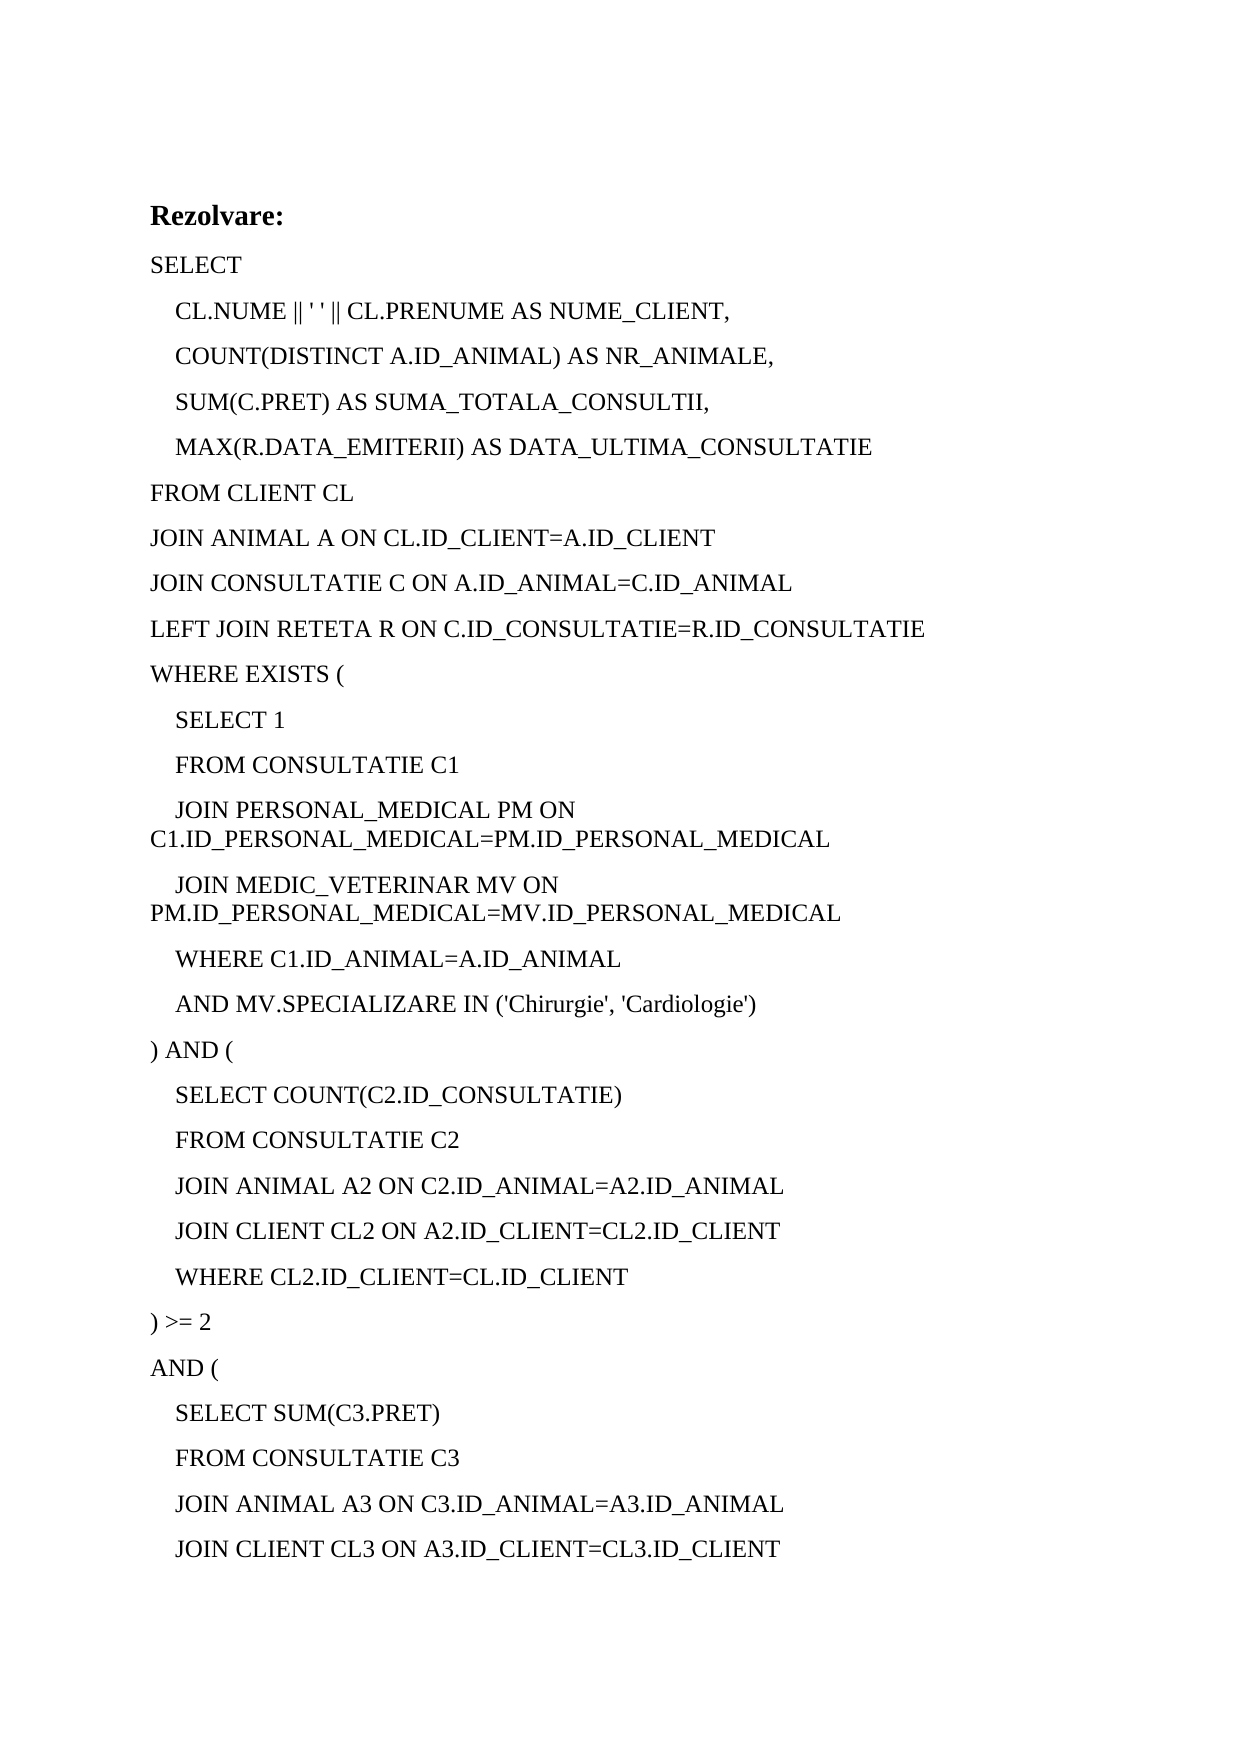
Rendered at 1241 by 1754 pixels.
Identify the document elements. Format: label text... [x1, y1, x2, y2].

text ) AND ( [150, 1035, 1090, 1063]
text JOIN CLIENT CL2 ON A2.ID_CLIENT=CL2.ID_CLIENT [150, 1216, 1090, 1245]
text MAX(R.DATA_EMITERII) AS DATA_ULTIMA_CONSULTATIE [150, 432, 1090, 461]
text AND ( [150, 1353, 1090, 1381]
text SELECT 1 [150, 705, 1090, 733]
text Rezolvare: [150, 198, 1090, 231]
text FROM CONSULTATIE C3 [150, 1443, 1090, 1472]
text SELECT SUM(C3.PRET) [150, 1398, 1090, 1427]
text SELECT [150, 251, 1090, 279]
text JOIN MEDIC_VETERINAR MV ON PM.ID_PERSONAL_MEDICAL=MV.ID_PERSONAL_MEDICAL [150, 870, 1090, 927]
text FROM CONSULTATIE C1 [150, 750, 1090, 779]
text SELECT COUNT(C2.ID_CONSULTATIE) [150, 1080, 1090, 1109]
text SUM(C.PRET) AS SUMA_TOTALA_CONSULTII, [150, 387, 1090, 416]
text ) >= 2 [150, 1307, 1090, 1336]
text JOIN ANIMAL A ON CL.ID_CLIENT=A.ID_CLIENT [150, 523, 1090, 552]
text AND MV.SPECIALIZARE IN ('Chirurgie', 'Cardiologie') [150, 989, 1090, 1018]
text JOIN ANIMAL A3 ON C3.ID_ANIMAL=A3.ID_ANIMAL [150, 1489, 1090, 1518]
text JOIN CLIENT CL3 ON A3.ID_CLIENT=CL3.ID_CLIENT [150, 1534, 1090, 1563]
text FROM CLIENT CL [150, 478, 1090, 506]
text WHERE EXISTS ( [150, 659, 1090, 688]
text JOIN ANIMAL A2 ON C2.ID_ANIMAL=A2.ID_ANIMAL [150, 1171, 1090, 1200]
text WHERE C1.ID_ANIMAL=A.ID_ANIMAL [150, 944, 1090, 973]
text JOIN PERSONAL_MEDICAL PM ON C1.ID_PERSONAL_MEDICAL=PM.ID_PERSONAL_MEDICAL [150, 796, 1090, 853]
text JOIN CONSULTATIE C ON A.ID_ANIMAL=C.ID_ANIMAL [150, 568, 1090, 597]
text LEFT JOIN RETETA R ON C.ID_CONSULTATIE=R.ID_CONSULTATIE [150, 614, 1090, 643]
text FROM CONSULTATIE C2 [150, 1126, 1090, 1154]
text WHERE CL2.ID_CLIENT=CL.ID_CLIENT [150, 1262, 1090, 1291]
text CL.NUME || ' ' || CL.PRENUME AS NUME_CLIENT, [150, 296, 1090, 325]
text COUNT(DISTINCT A.ID_ANIMAL) AS NR_ANIMALE, [150, 341, 1090, 370]
